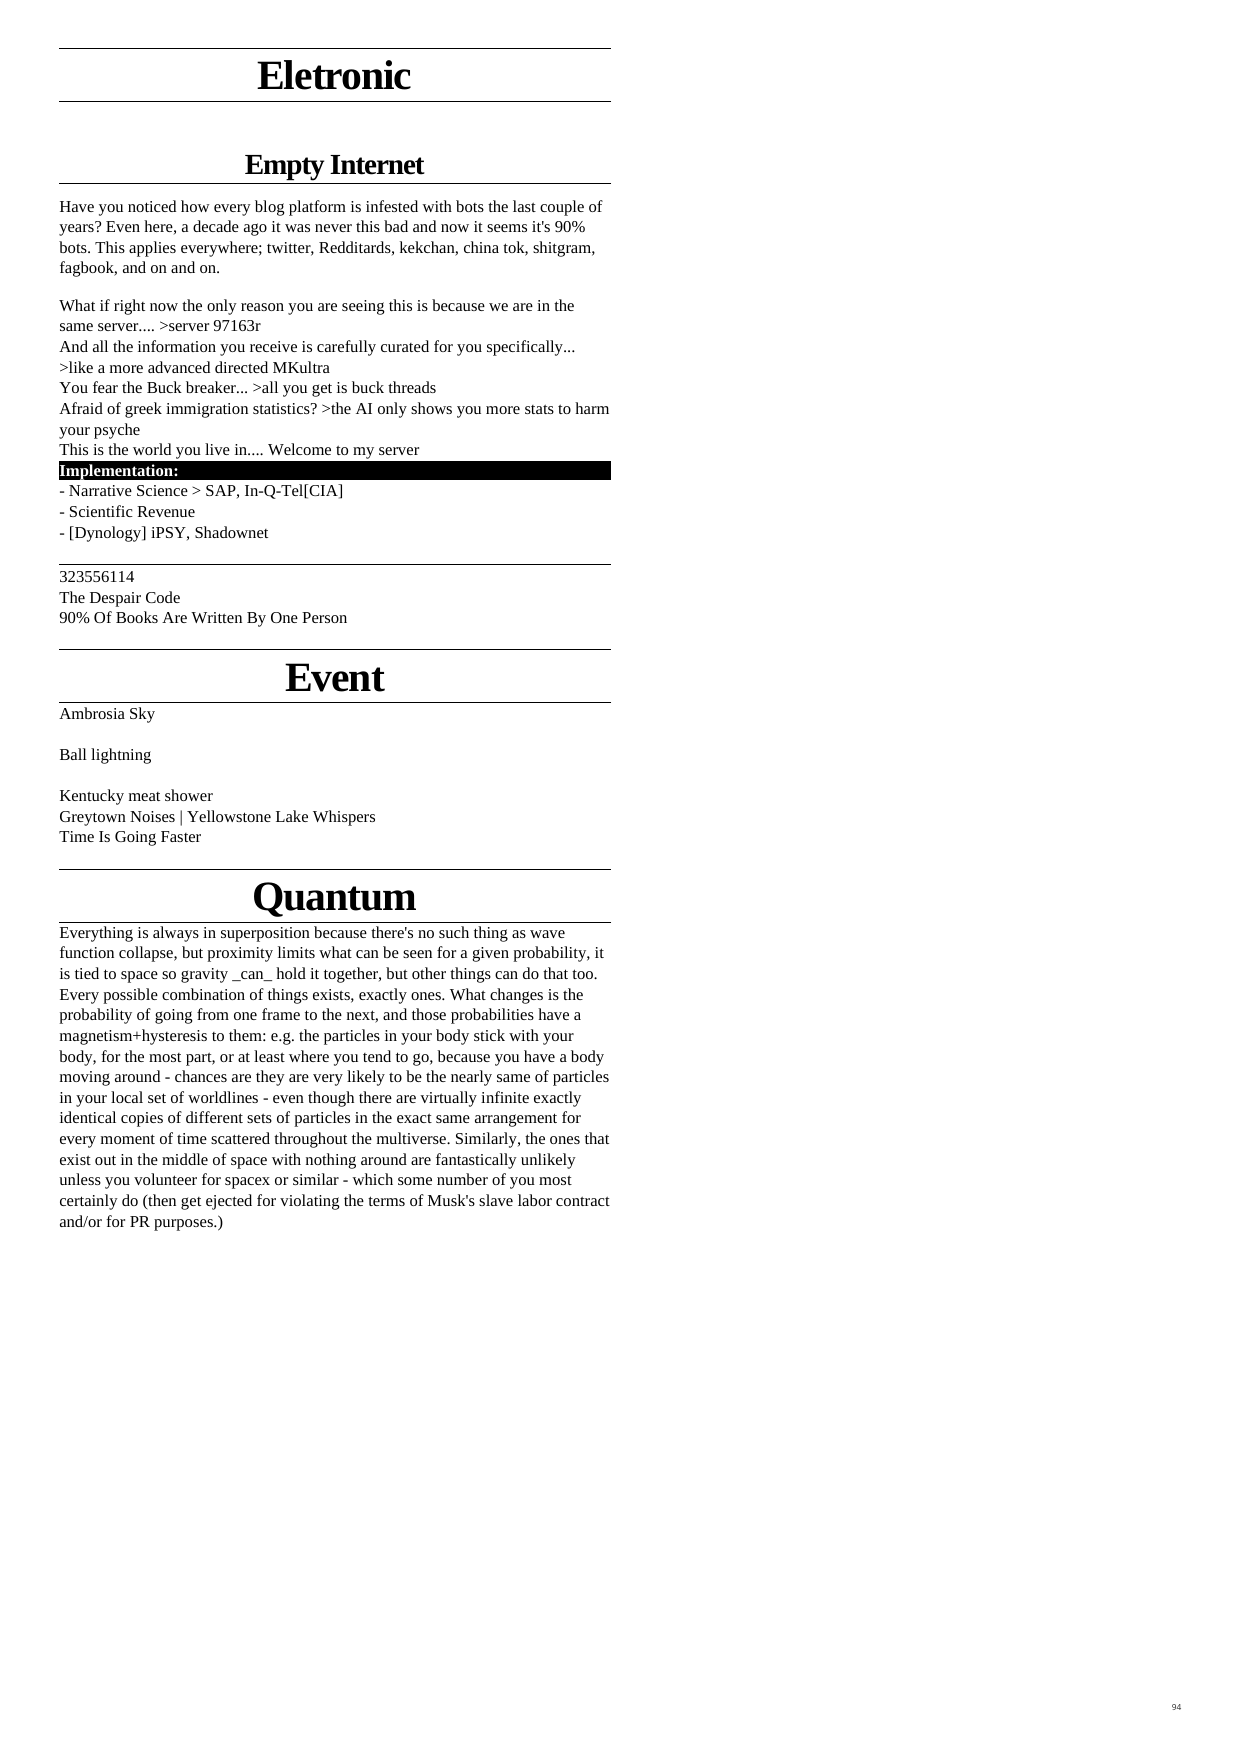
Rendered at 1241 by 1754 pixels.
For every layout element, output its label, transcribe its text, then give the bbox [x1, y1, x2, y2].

text This is the world you live in.... Welcome to my server [59, 440, 611, 459]
text Quantum [59, 870, 611, 922]
text Time Is Going Faster [59, 827, 611, 846]
text What if right now the only reason you are seeing this is because we are in the same server.... >server 97163r [59, 296, 611, 335]
text Greytown Noises | Yellowstone Lake Whispers [59, 807, 611, 826]
text Have you noticed how every blog platform is infested with bots the last couple of years? Even here, a decade ago it was never this bad and now it seems it's 90% bots. This applies everywhere; twitter, Redditards, kekchan, china tok, shitgram, fagbook, and on and on. [59, 196, 611, 277]
subtitle Empty Internet [59, 147, 611, 183]
text 323556114 [59, 565, 611, 584]
text Everything is always in superposition because there's no such thing as wave function collapse, but proximity limits what can be seen for a given probability, it is tied to space so gravity _can_ hold it together, but other things can do that too. Every possible combination of things exists, exactly ones. What changes is the probability of going from one frame to the next, and those probabilities have a magnetism+hysteresis to them: e.g. the particles in your body stick with your body, for the most part, or at least where you tend to go, because you have a body moving around - chances are they are very likely to be the nearly same of particles in your local set of worldlines - even though there are virtually infinite exactly identical copies of different sets of particles in the exact same arrangement for every moment of time scattered throughout the multiverse. Similarly, the ones that exist out in the middle of space with nothing around are fantastically unlikely unless you volunteer for spacex or similar - which some number of you most certainly do (then get ejected for violating the terms of Musk's slave labor contract and/or for PR purposes.) [59, 923, 611, 1231]
text - Scientific Revenue [59, 502, 611, 521]
text - Narrative Science > SAP, In-Q-Tel[CIA] [59, 481, 611, 500]
text - [Dynology] iPSY, Shadownet [59, 522, 611, 542]
text Kentucky meat shower [59, 786, 611, 805]
subtitle Eletronic [59, 49, 611, 101]
text Ambrosia Sky [59, 703, 611, 723]
subtitle Implementation: [59, 461, 611, 480]
text Ball lightning [59, 745, 611, 764]
text Afraid of greek immigration statistics? >the AI only shows you more stats to harm your psyche [59, 399, 611, 438]
text You fear the Buck breaker... >all you get is buck threads [59, 378, 611, 397]
subtitle Event [59, 650, 611, 702]
text The Despair Code [59, 584, 611, 607]
text And all the information you receive is carefully curated for you specifically... >like a more advanced directed MKultra [59, 337, 611, 377]
text 90% Of Books Are Written By One Person [59, 608, 611, 627]
